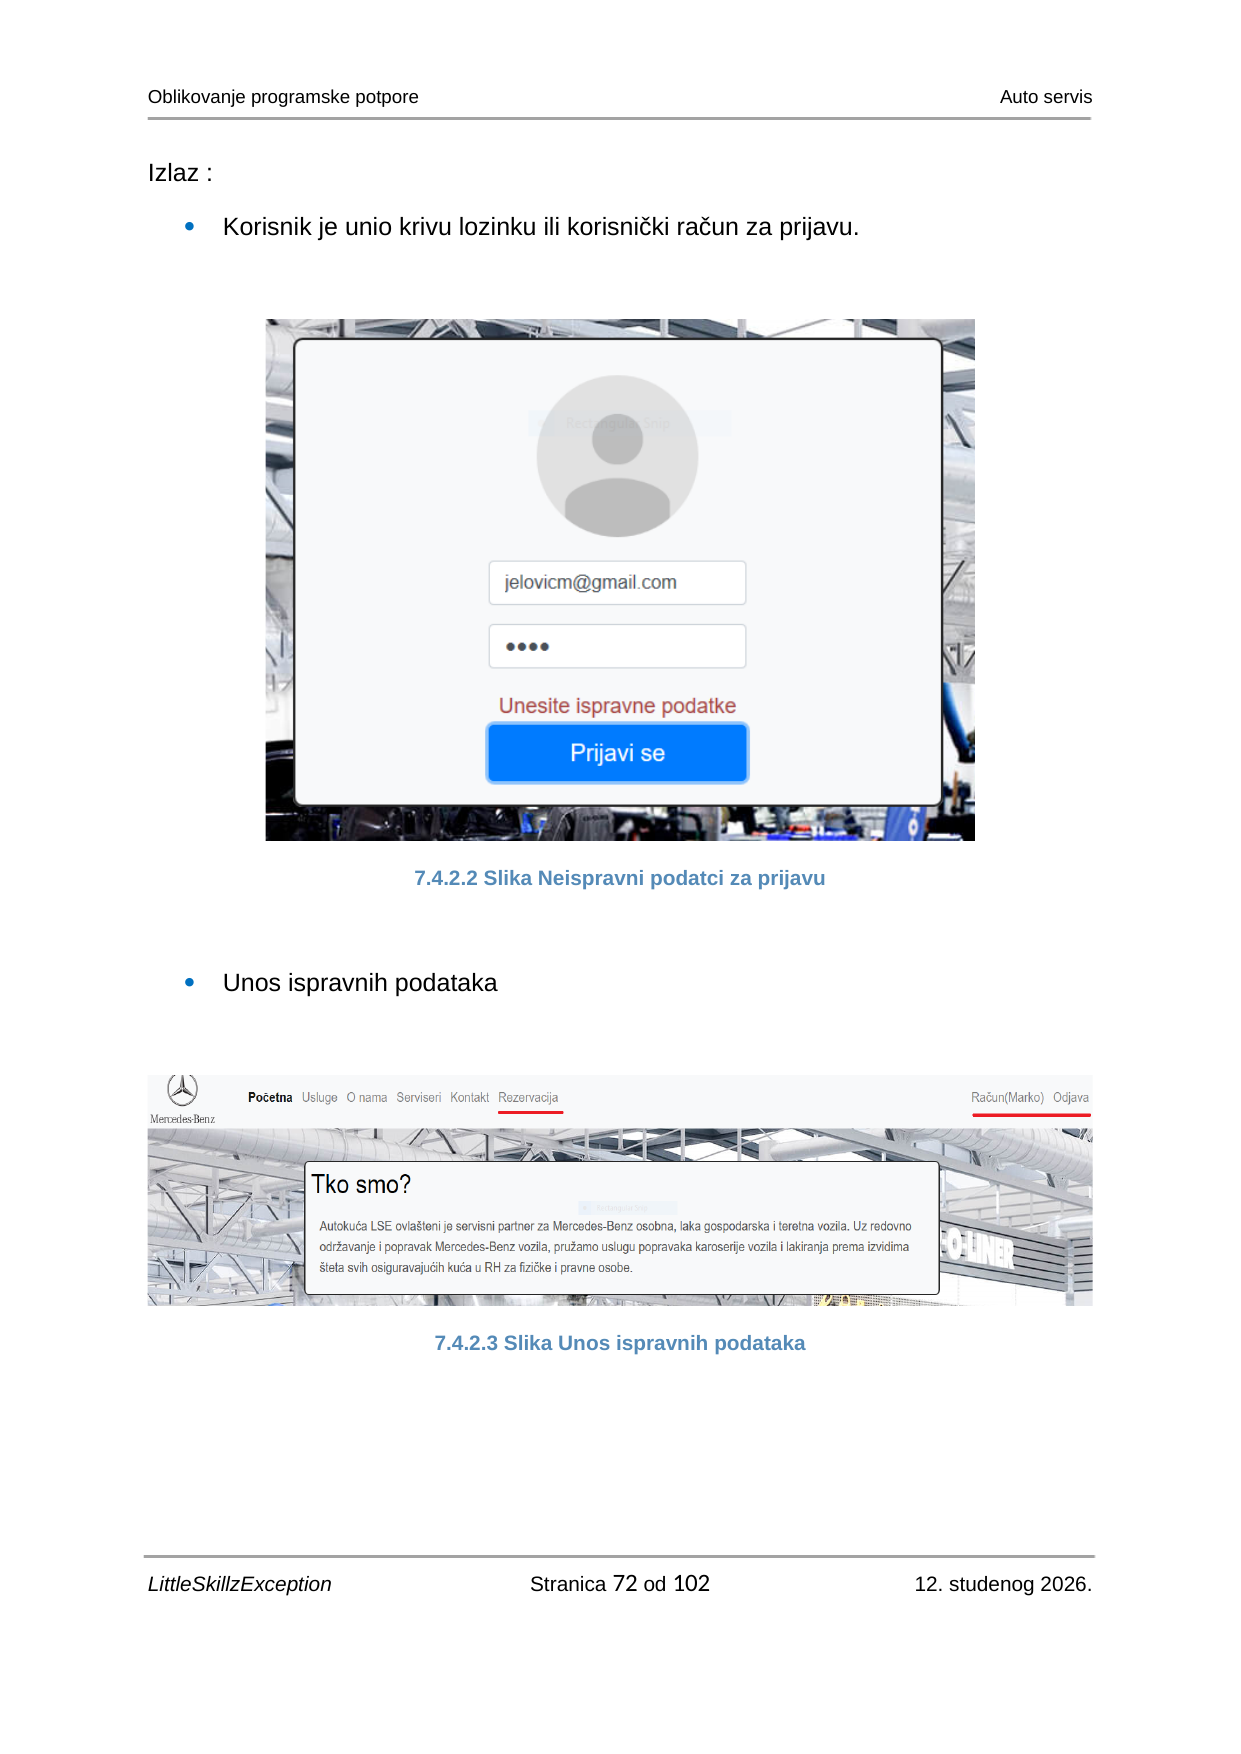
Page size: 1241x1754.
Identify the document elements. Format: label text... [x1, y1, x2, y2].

text 7.4.2.3 Slika Unos ispravnih podataka [148, 1331, 1093, 1355]
picture [265, 319, 975, 841]
picture [147, 1075, 1093, 1306]
text 7.4.2.2 Slika Neispravni podatci za prijavu [148, 866, 1093, 890]
list Korisnik je unio krivu lozinku ili korisnički račun za prijavu. [185, 212, 1093, 241]
list Unos ispravnih podataka [185, 968, 1093, 997]
text Izlaz : [148, 158, 1093, 187]
